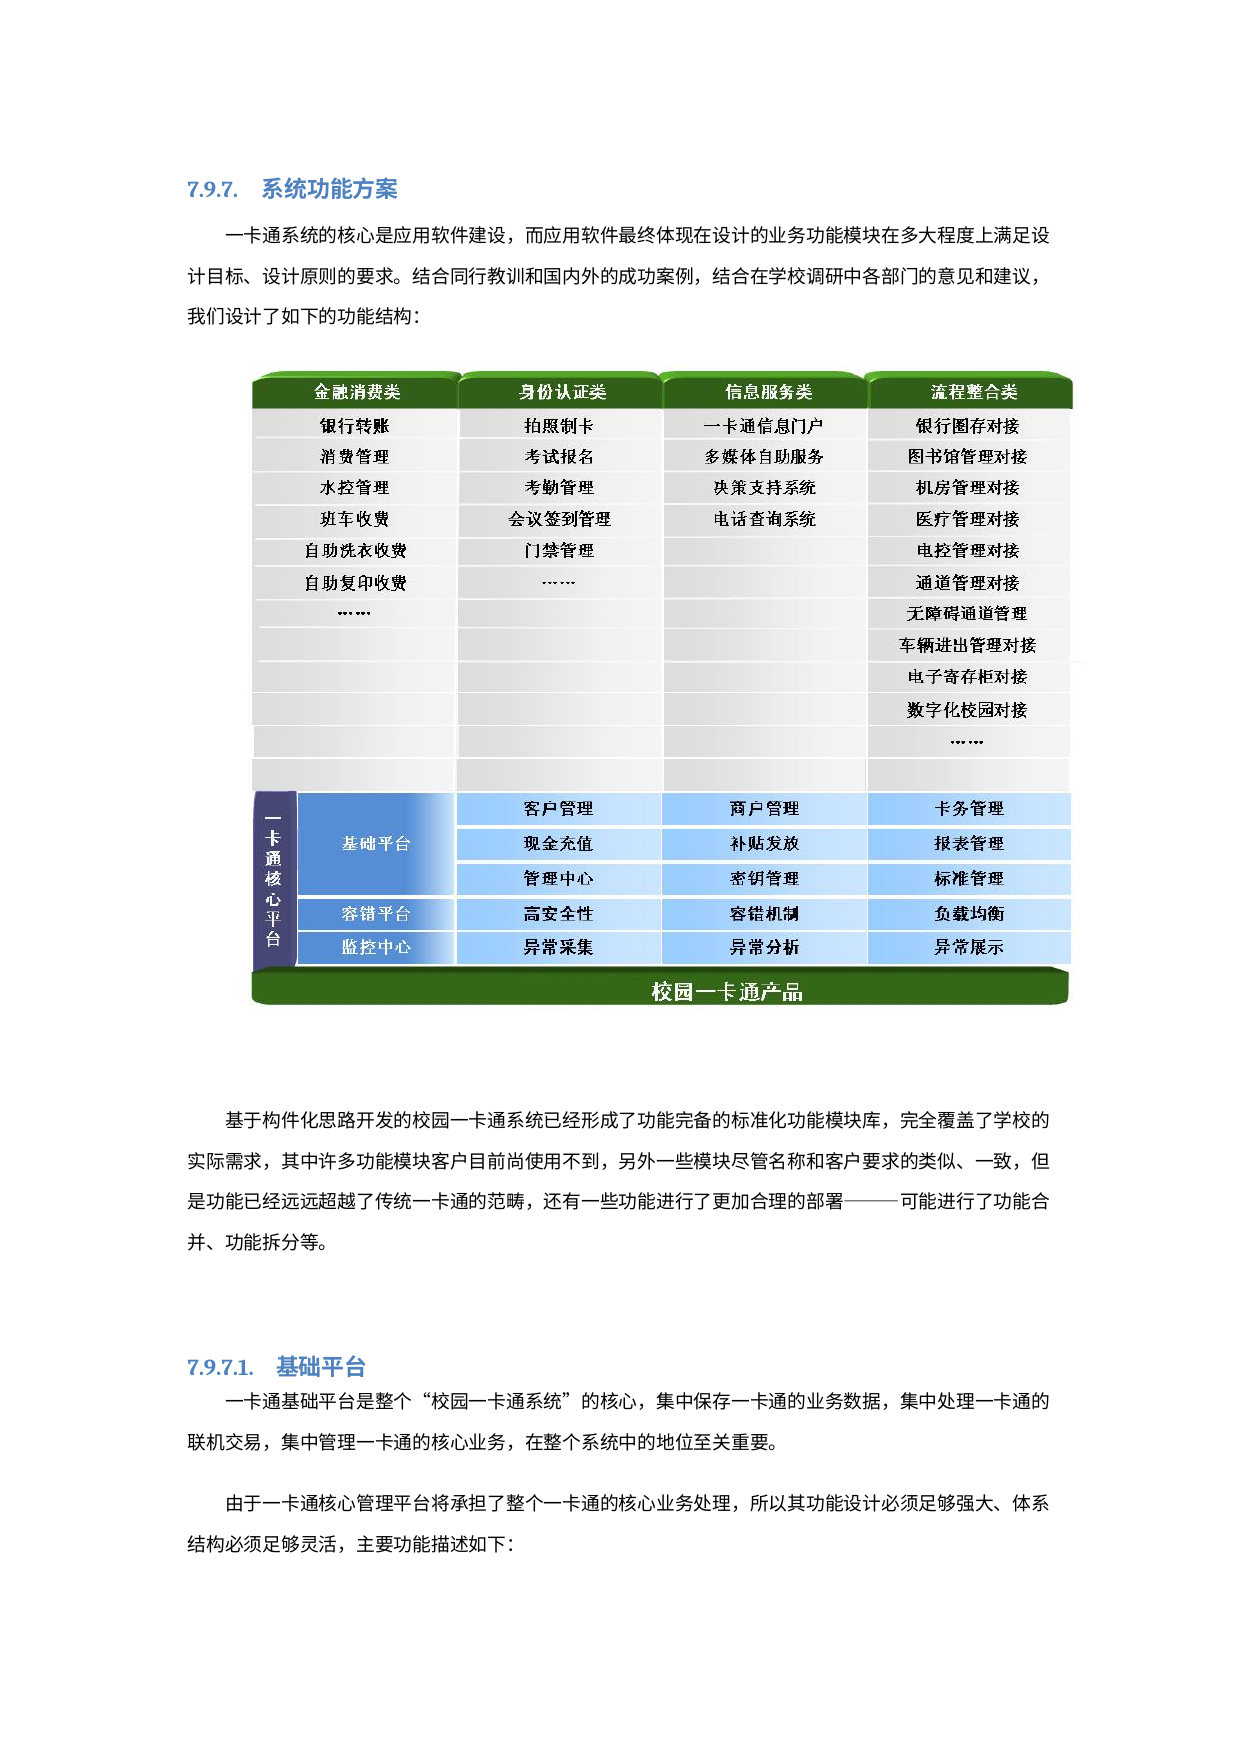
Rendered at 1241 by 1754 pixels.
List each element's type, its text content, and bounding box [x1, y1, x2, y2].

text 一卡通系统的核心是应用软件建设，而应用软件最终体现在设计的业务功能模块在多大程度上满足设计目标、设计原则的要求。结合同行教训和国内外的成功案例，结合在学校调研中各部门的意见和建议，我们设计了如下的功能结构： [187, 221, 1053, 329]
subtitle 系统功能方案 [187, 171, 1053, 204]
text 由于一卡通核心管理平台将承担了整个一卡通的核心业务处理，所以其功能设计必须足够强大、体系结构必须足够灵活，主要功能描述如下： [187, 1489, 1053, 1557]
subtitle 基础平台 [187, 1348, 1053, 1382]
picture [224, 363, 1089, 1012]
text 基于构件化思路开发的校园一卡通系统已经形成了功能完备的标准化功能模块库，完全覆盖了学校的实际需求，其中许多功能模块客户目前尚使用不到，另外一些模块尽管名称和客户要求的类似、一致，但是功能已经远远超越了传统一卡通的范畴，还有一些功能进行了更加合理的部署―――可能进行了功能合并、功能拆分等。 [187, 1106, 1053, 1255]
text 一卡通基础平台是整个“校园一卡通系统”的核心，集中保存一卡通的业务数据，集中处理一卡通的联机交易，集中管理一卡通的核心业务，在整个系统中的地位至关重要。 [187, 1387, 1053, 1454]
